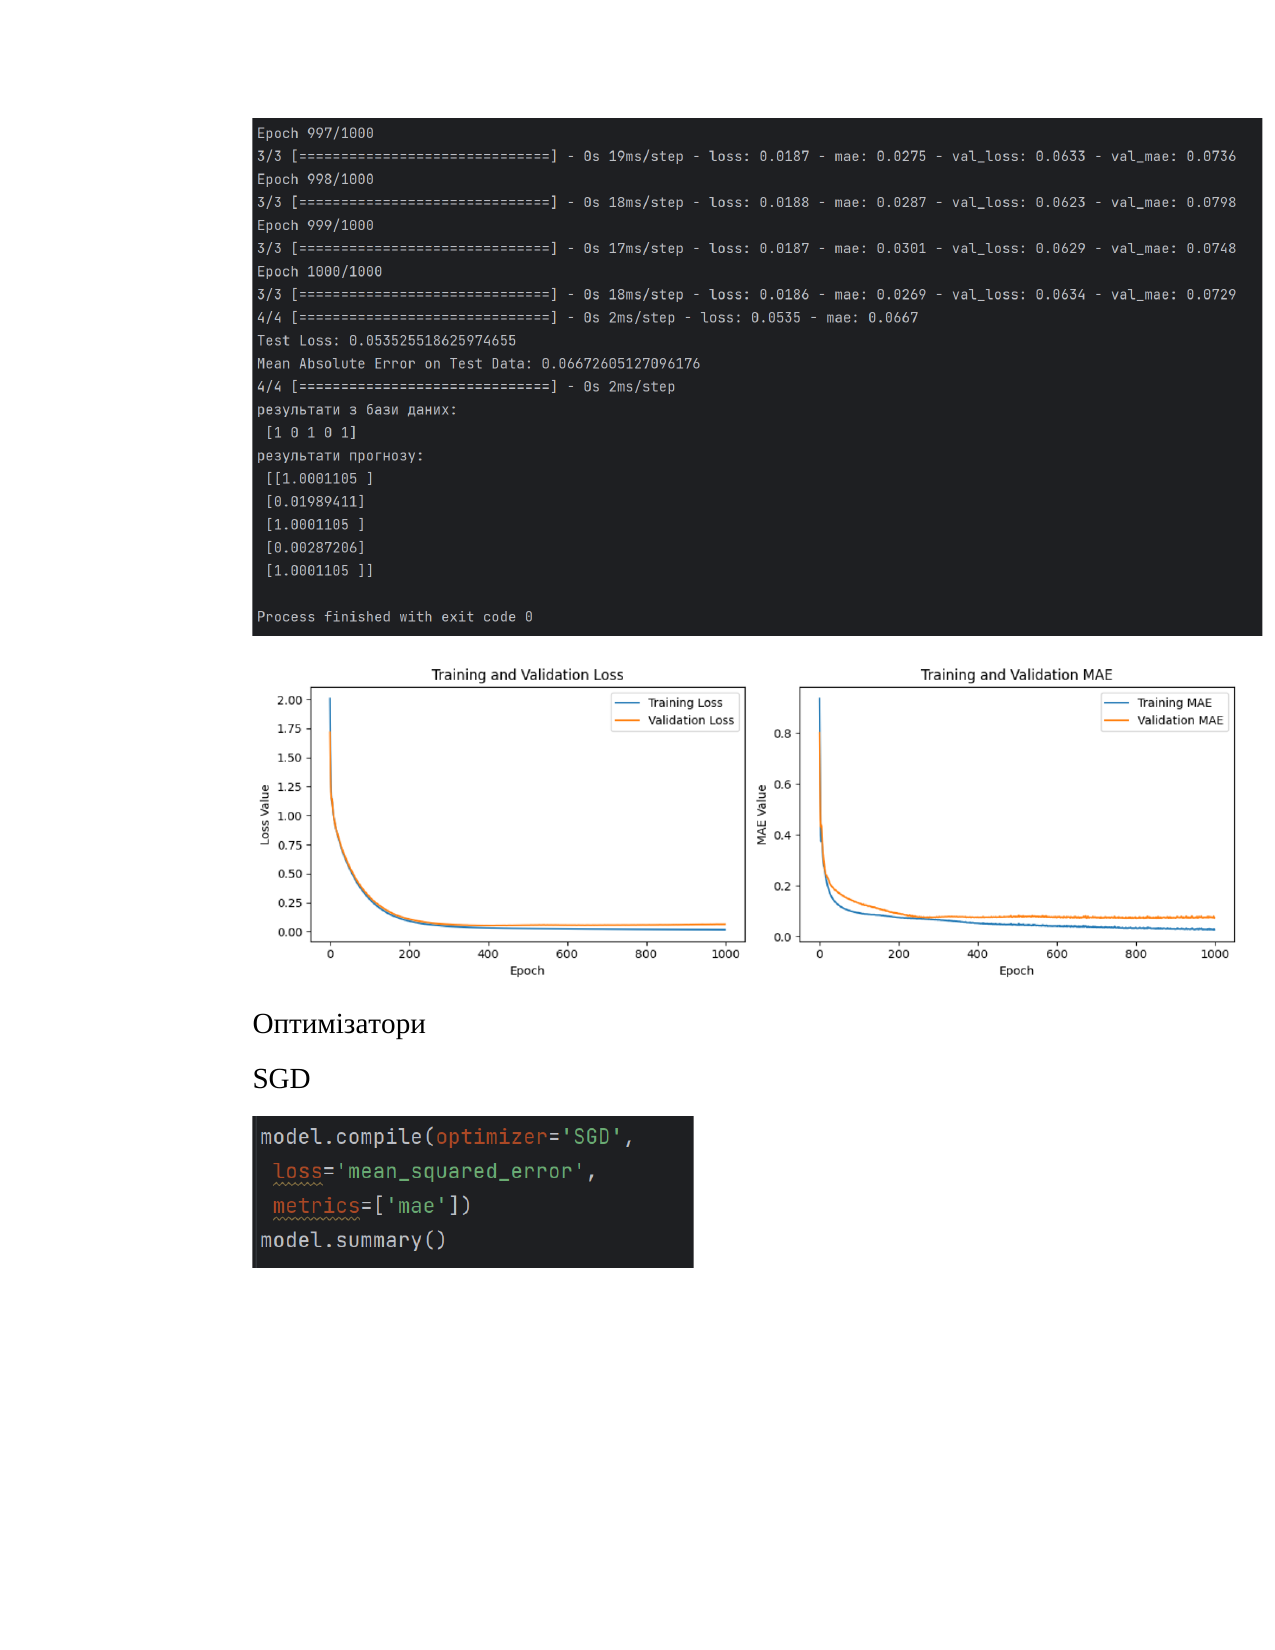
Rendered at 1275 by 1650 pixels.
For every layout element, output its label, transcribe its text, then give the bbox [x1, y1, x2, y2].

picture [252, 657, 1244, 985]
picture [252, 1116, 694, 1268]
text SGD [252, 1061, 1187, 1095]
picture [252, 118, 1263, 636]
text Оптимізатори [252, 1006, 1187, 1040]
